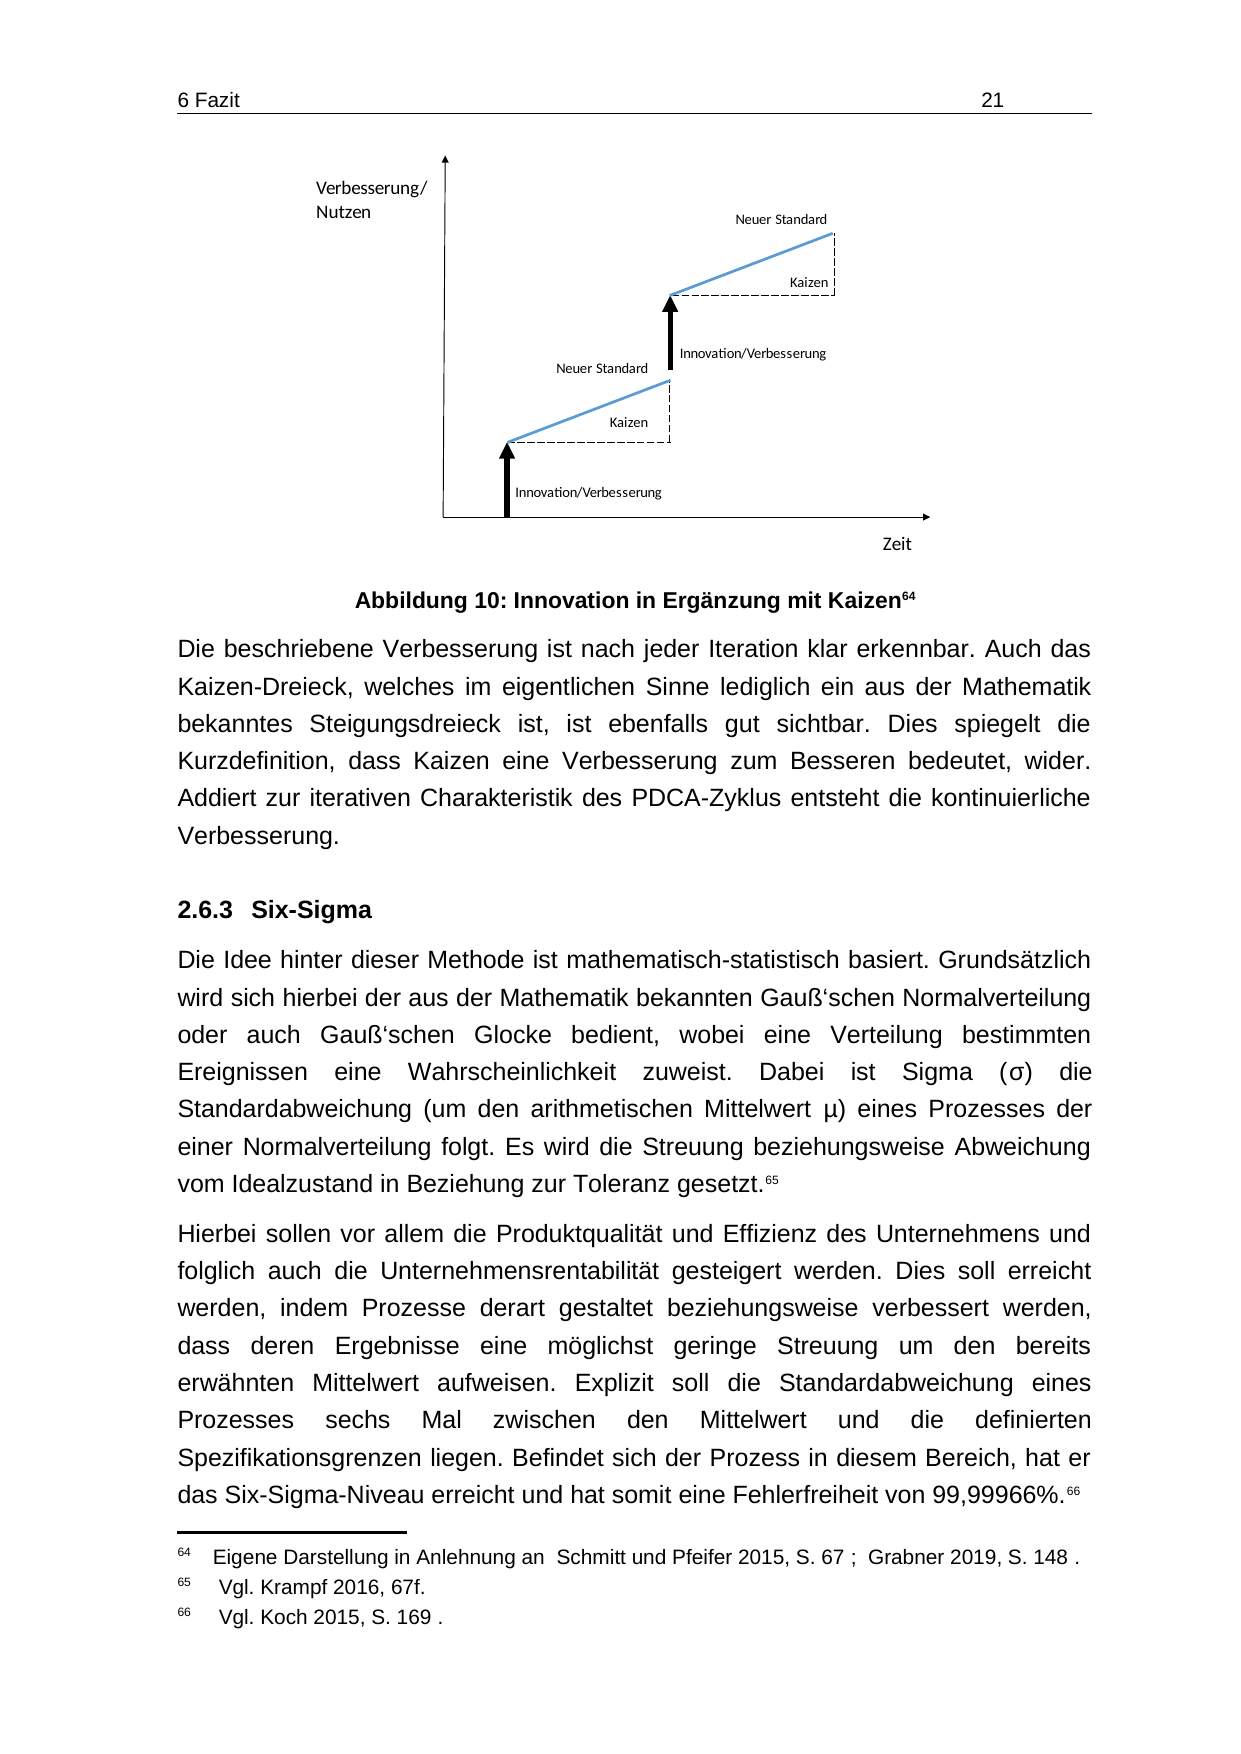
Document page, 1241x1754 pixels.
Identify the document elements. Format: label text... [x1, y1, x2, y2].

text Die beschriebene Verbesserung ist nach jeder Iteration klar erkennbar. Auch das Kaizen-Dreieck, welches im eigentlichen Sinne lediglich ein aus der Mathematik bekanntes Steigungsdreieck ist, ist ebenfalls gut sichtbar. Dies spiegelt die Kurzdefinition, dass Kaizen eine Verbesserung zum Besseren bedeutet, wider. Addiert zur iterativen Charakteristik des PDCA-Zyklus entsteht die kontinuierliche Verbesserung. [177, 634, 1092, 849]
subtitle Six-Sigma [177, 895, 1092, 924]
text Die Idee hinter dieser Methode ist mathematisch-statistisch basiert. Grundsätzlich wird sich hierbei der aus der Mathematik bekannten Gauß‘schen Normalverteilung oder auch Gauß‘schen Glocke bedient, wobei eine Verteilung bestimmten Ereignissen eine Wahrscheinlichkeit zuweist. Dabei ist Sigma (σ) die Standardabweichung (um den arithmetischen Mittelwert µ) eines Prozesses der einer Normalverteilung folgt. Es wird die Streuung beziehungsweise Abweichung vom Idealzustand in Beziehung zur Toleranz gesetzt. [177, 945, 1092, 1198]
text Hierbei sollen vor allem die Produktqualität und Effizienz des Unternehmens und folglich auch die Unternehmensrentabilität gesteigert werden. Dies soll erreicht werden, indem Prozesse derart gestaltet beziehungsweise verbessert werden, dass deren Ergebnisse eine möglichst geringe Streuung um den bereits erwähnten Mittelwert aufweisen. Explizit soll die Standardabweichung eines Prozesses sechs Mal zwischen den Mittelwert und die definierten Spezifikationsgrenzen liegen. Befindet sich der Prozess in diesem Bereich, hat er das Six-Sigma-Niveau erreicht und hat somit eine Fehlerfreiheit von 99,99966%. [177, 1219, 1092, 1508]
